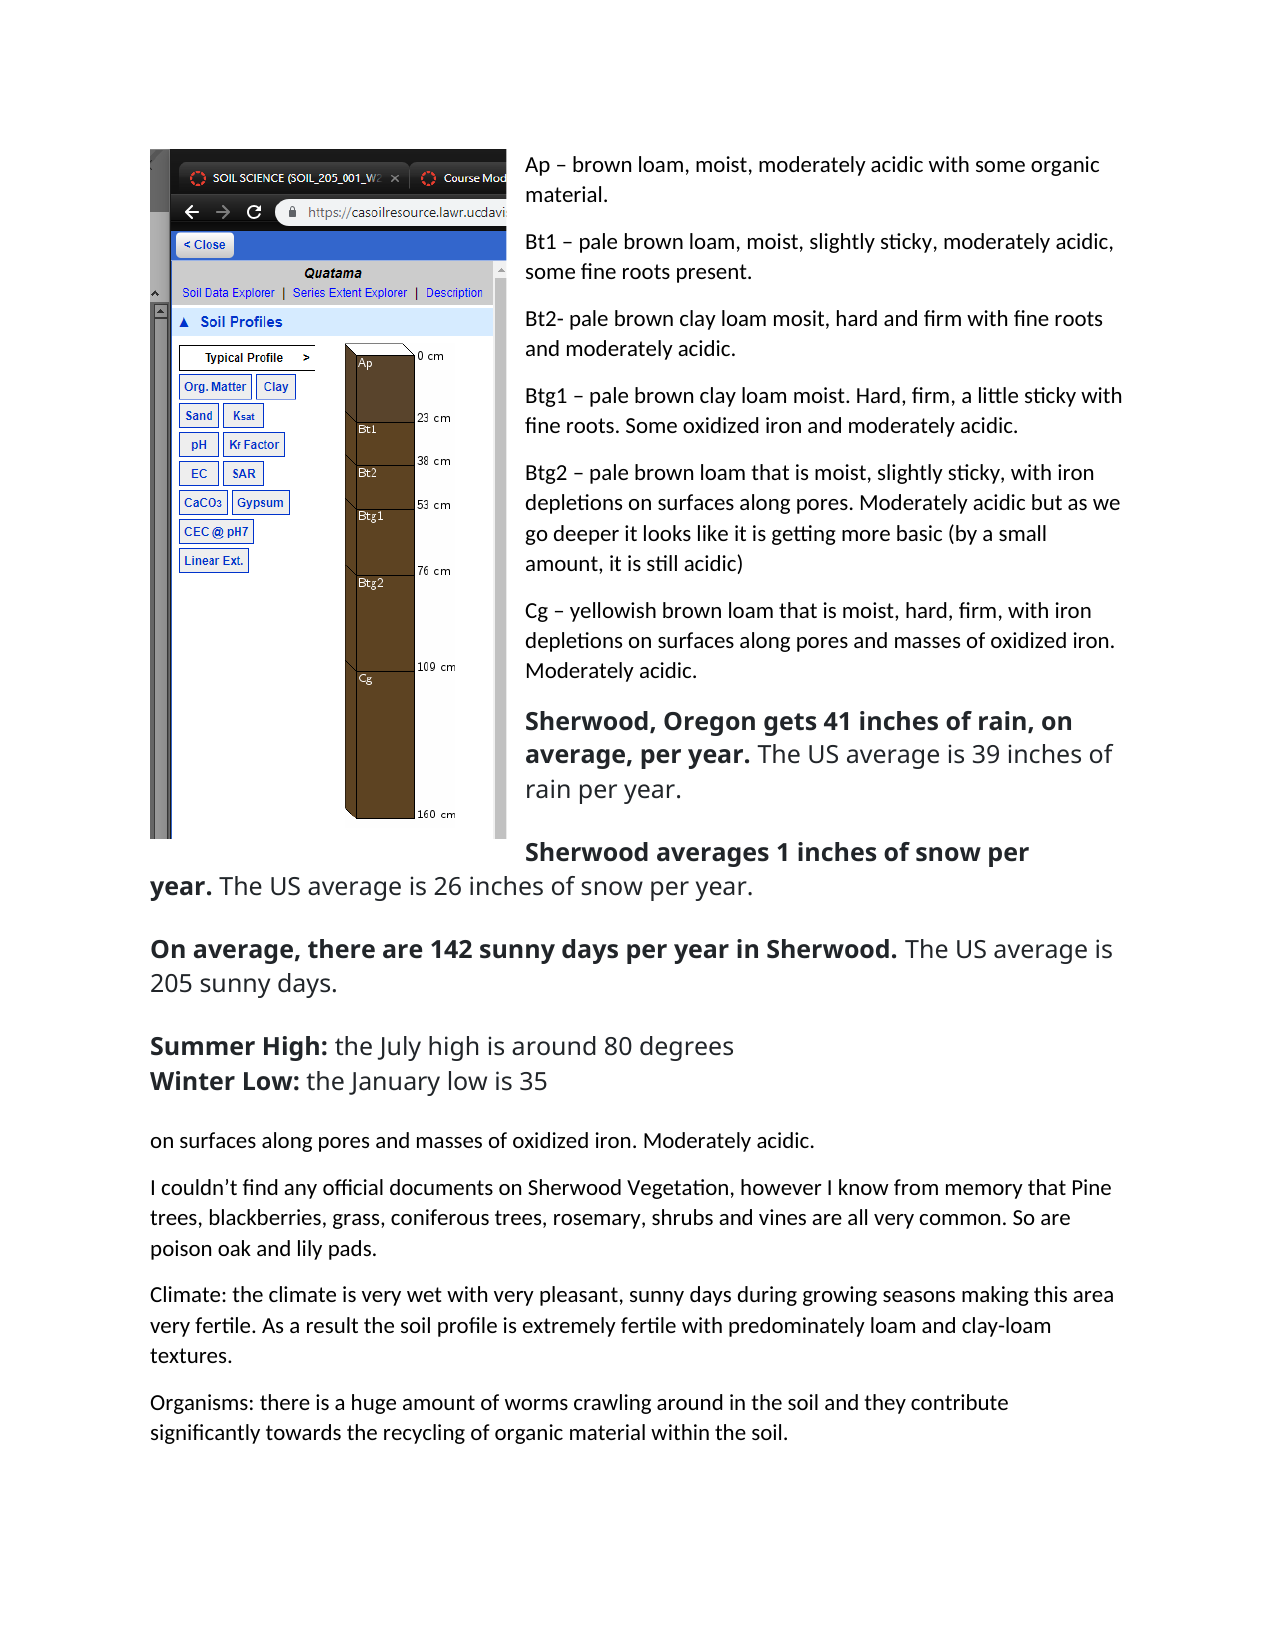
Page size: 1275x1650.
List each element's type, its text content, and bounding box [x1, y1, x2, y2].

picture [150, 149, 507, 839]
text Btg1 – pale brown clay loam moist. Hard, firm, a little sticky with fine roots. Some oxidized iron and moderately acidic. [507, 381, 1125, 439]
text Btg2 – pale brown loam that is moist, slightly sticky, with iron depletions on surfaces along pores. Moderately acidic but as we go deeper it looks like it is getting more basic (by a small amount, it is still acidic) [507, 458, 1125, 577]
text Bt2- pale brown clay loam mosit, hard and firm with fine roots and moderately acidic. [507, 304, 1125, 362]
text on surfaces along pores and masses of oxidized iron. Moderately acidic. [150, 1126, 1125, 1154]
text Organisms: there is a huge amount of worms crawling around in the soil and they contribute significantly towards the recycling of organic material within the soil. [150, 1388, 1125, 1446]
text Sherwood averages 1 inches of snow per year. The US average is 26 inches of snow per year. [150, 834, 1125, 903]
text Climate: the climate is very wet with very pleasant, sunny days during growing seasons making this area very fertile. As a result the soil profile is extremely fertile with predominately loam and clay-loam textures. [150, 1281, 1125, 1369]
text Bt1 – pale brown loam, moist, slightly sticky, moderately acidic, some fine roots present. [507, 227, 1125, 285]
text On average, there are 142 sunny days per year in Sherwood. The US average is 205 sunny days. [150, 932, 1125, 1000]
text I couldn’t find any official documents on Sherwood Vegetation, however I know from memory that Pine trees, blackberries, grass, coniferous trees, rosemary, shrubs and vines are all very common. So are poison oak and lily pads. [150, 1173, 1125, 1262]
text Cg – yellowish brown loam that is moist, hard, firm, with iron depletions on surfaces along pores and masses of oxidized iron. Moderately acidic. [507, 596, 1125, 684]
text Ap – brown loam, moist, moderately acidic with some organic material. [507, 150, 1125, 208]
text Sherwood, Oregon gets 41 inches of rain, on average, per year. The US average is 39 inches of rain per year. [507, 703, 1125, 805]
text Summer High: the July high is around 80 degrees Winter Low: the January low is 35 [150, 1029, 1125, 1097]
